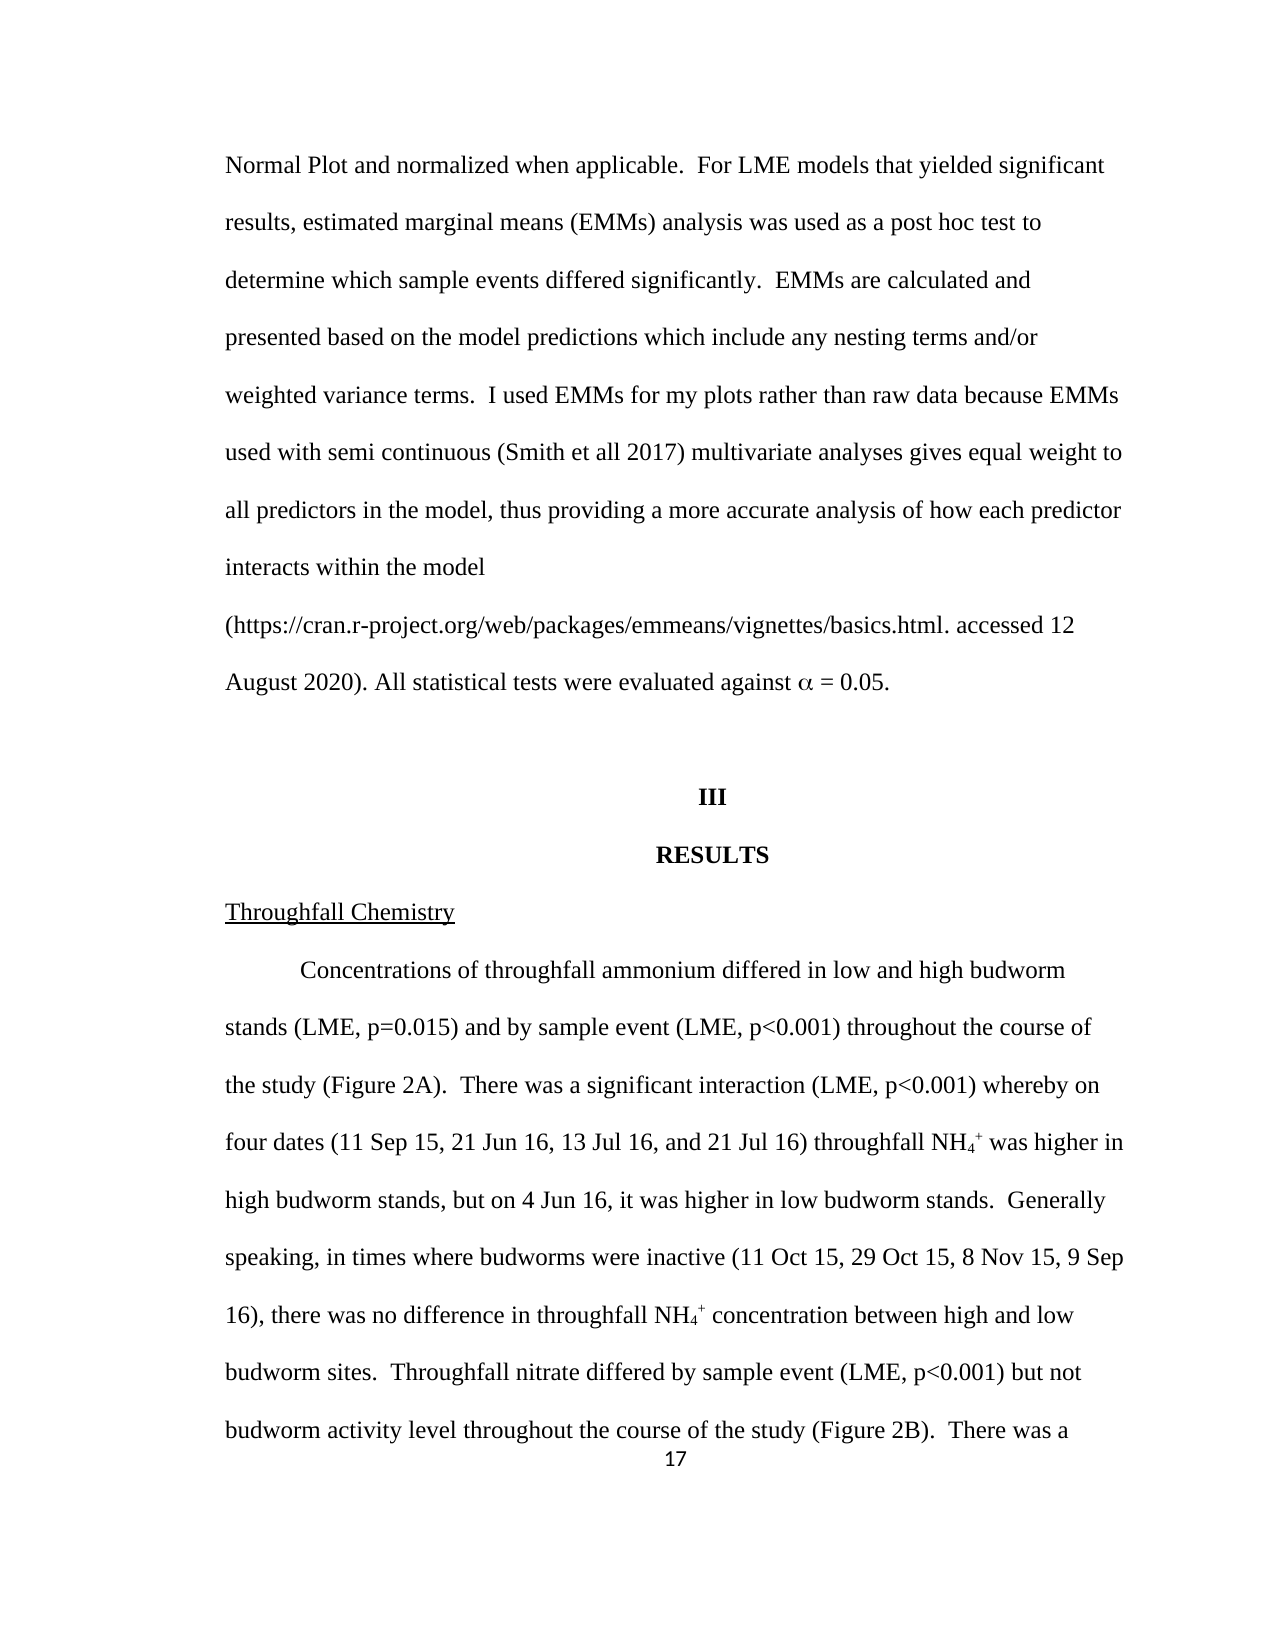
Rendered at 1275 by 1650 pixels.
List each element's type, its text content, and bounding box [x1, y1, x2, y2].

text RESULTS [225, 840, 1125, 869]
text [225, 955, 1125, 1444]
text III [225, 782, 1125, 811]
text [225, 150, 1125, 696]
text Throughfall Chemistry [225, 897, 1125, 926]
